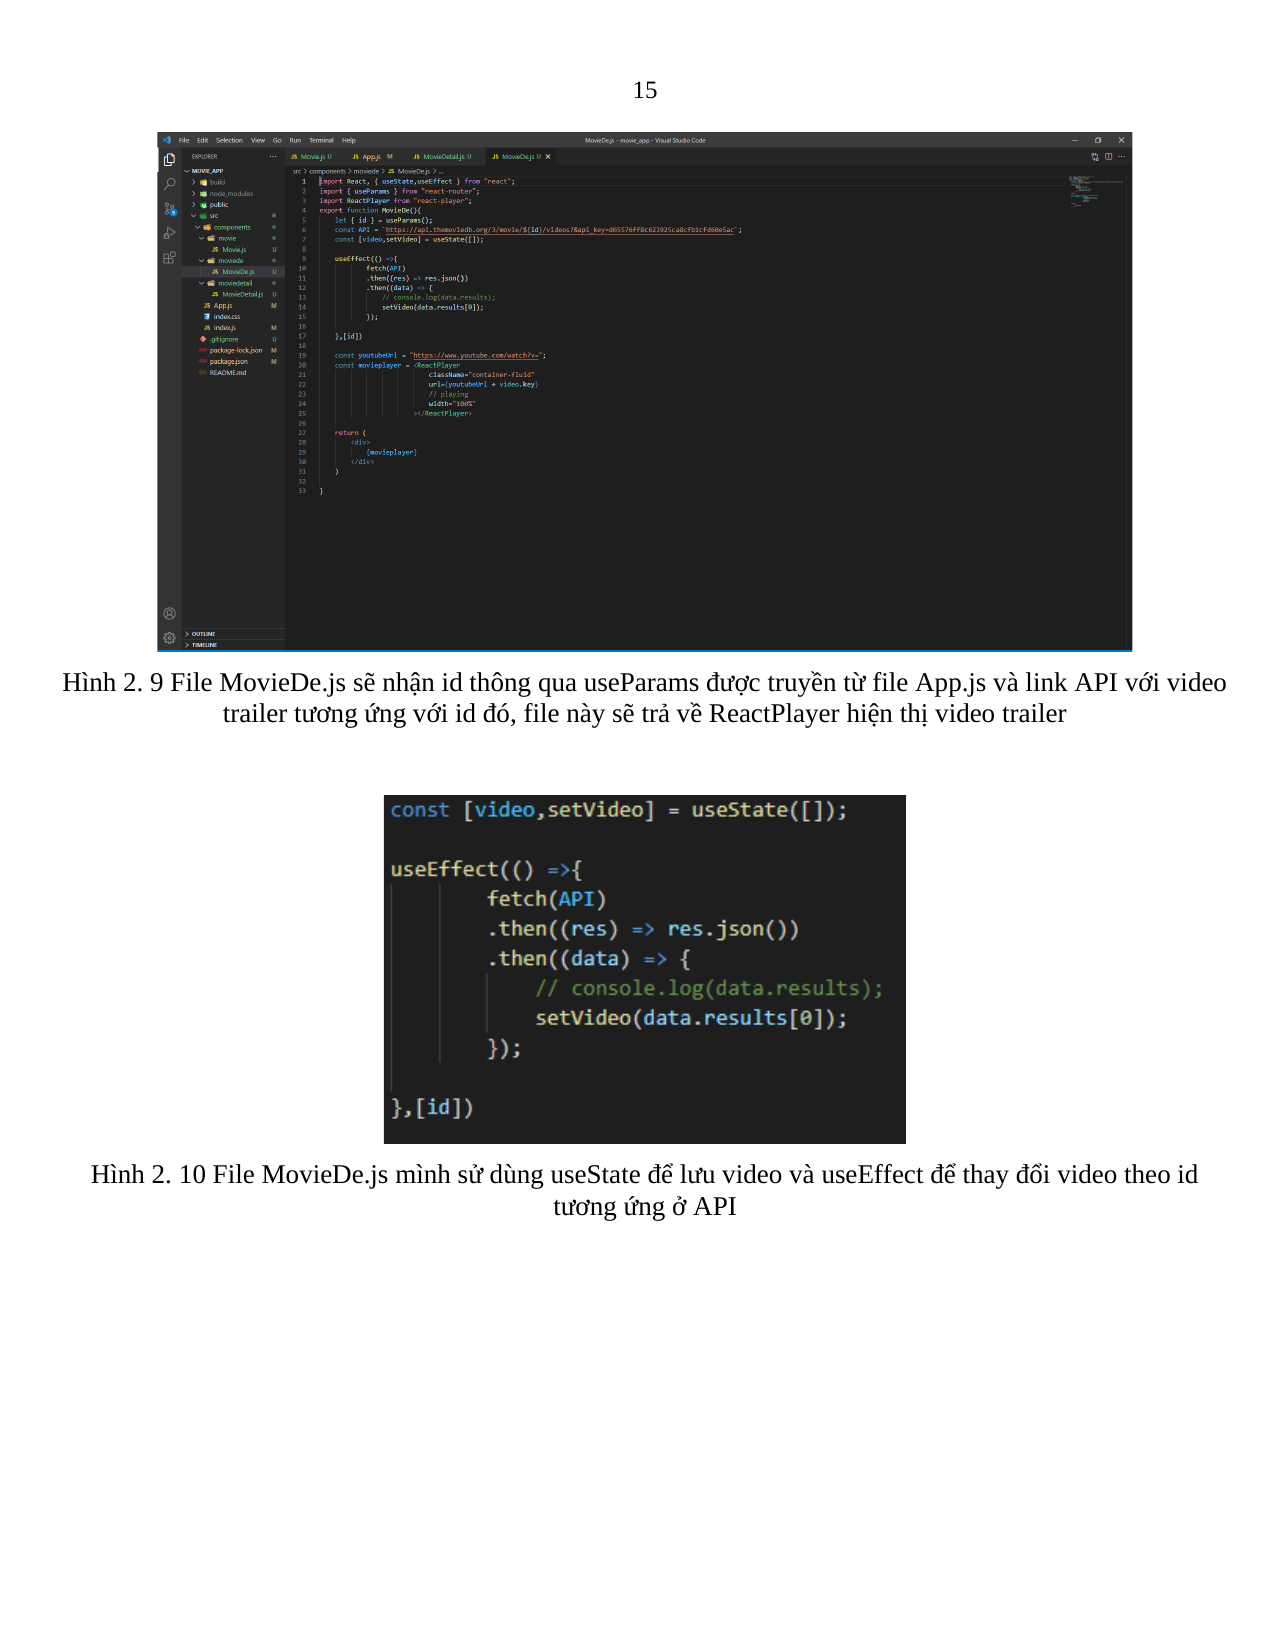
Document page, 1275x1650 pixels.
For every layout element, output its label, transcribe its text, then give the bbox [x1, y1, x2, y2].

text Hình 2. 10 File MovieDe.js mình sử dùng useState để lưu video và useEffect để thay đổi video theo id tương ứng ở API [59, 1158, 1231, 1221]
picture [157, 132, 1133, 652]
text Hình 2. 9 File MovieDe.js sẽ nhận id thông qua useParams được truyền từ file App.js và link API với video trailer tương ứng với id đó, file này sẽ trả về ReactPlayer hiện thị video trailer [59, 666, 1231, 728]
picture [383, 795, 906, 1144]
